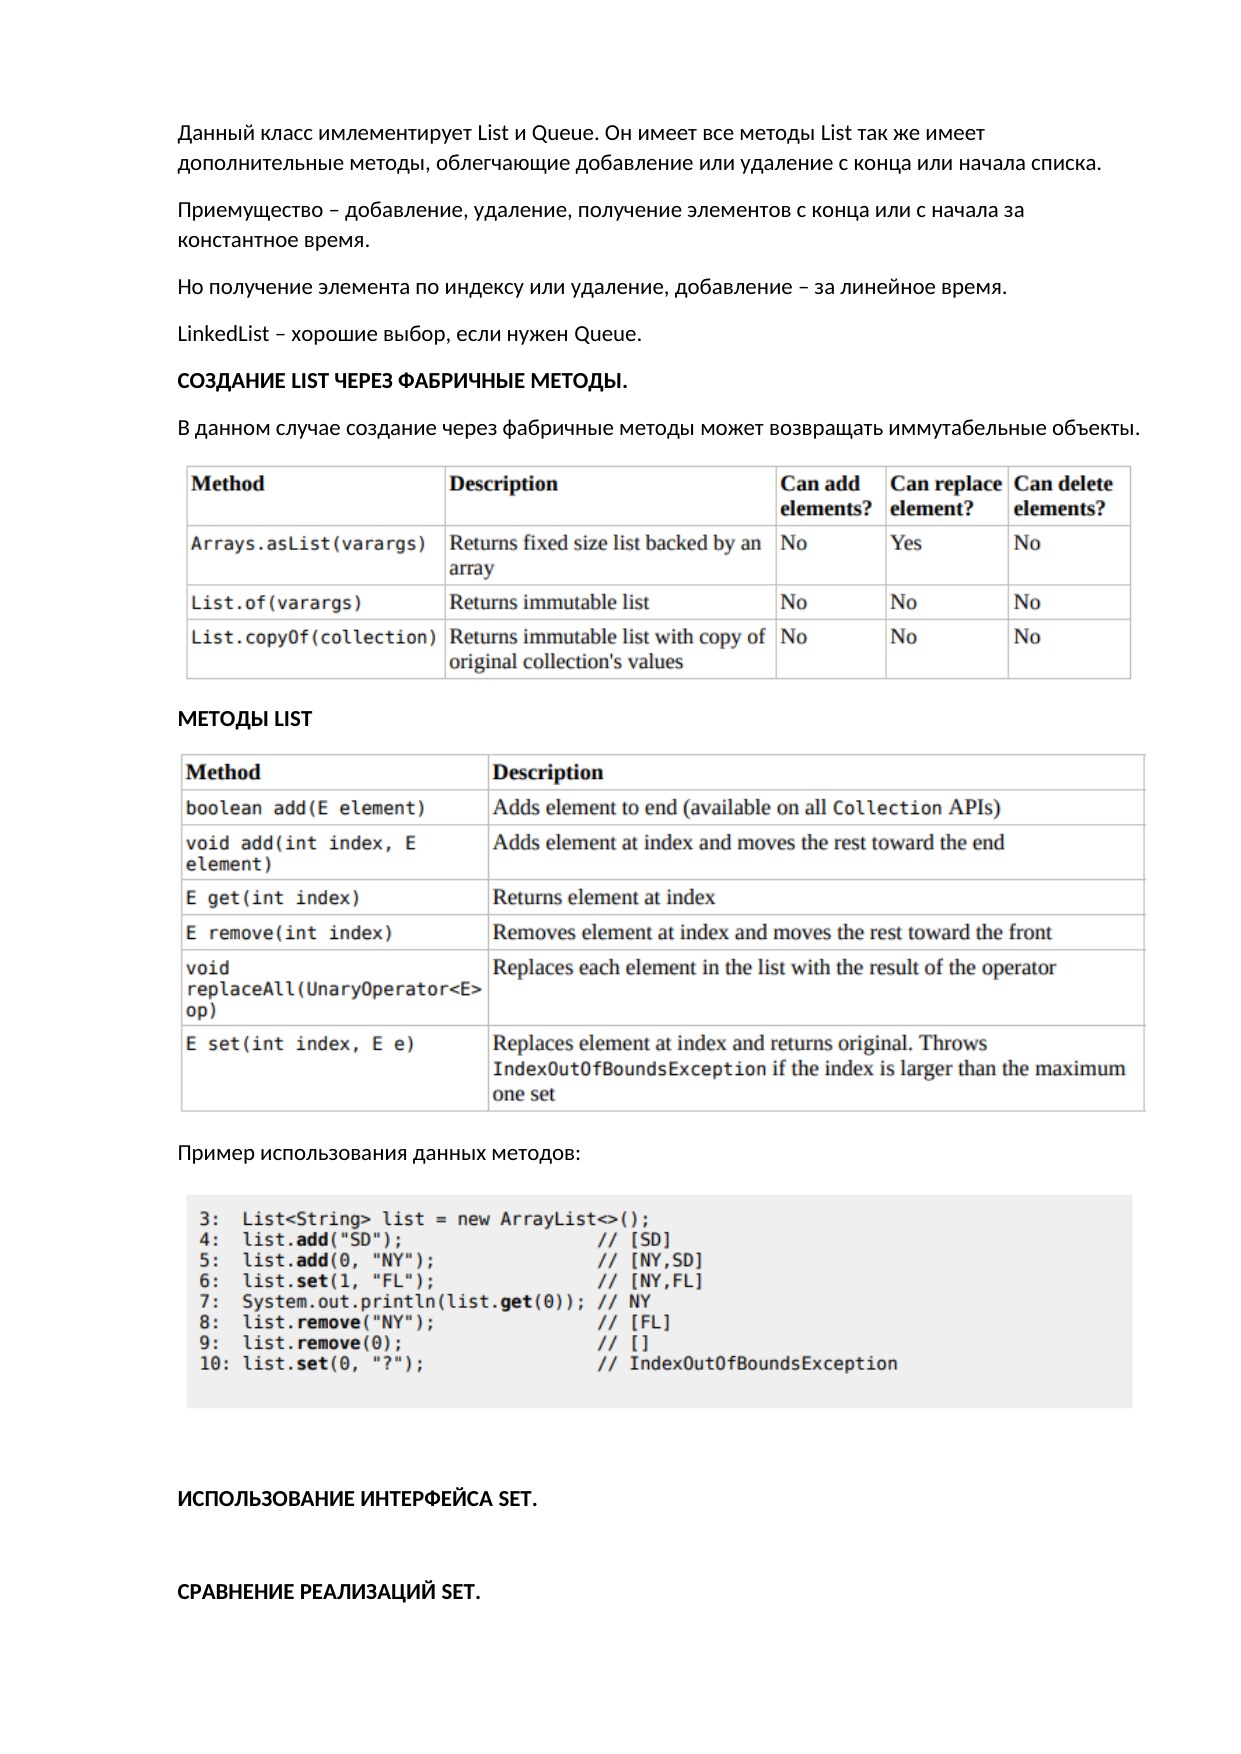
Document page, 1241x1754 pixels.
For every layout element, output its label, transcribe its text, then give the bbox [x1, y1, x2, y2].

text МЕТОДЫ LIST [177, 704, 1152, 732]
picture [177, 1184, 1152, 1418]
text СОЗДАНИЕ LIST ЧЕРЕЗ ФАБРИЧНЫЕ МЕТОДЫ. [177, 366, 1152, 394]
text Приемущество – добавление, удаление, получение элементов с конца или с начала за константное время. [177, 195, 1152, 253]
text СРАВНЕНИЕ РЕАЛИЗАЦИЙ SET. [177, 1577, 1152, 1605]
text Данный класс имлементирует List и Queue. Он имеет все методы List так же имеет дополнительные методы, облегчающие добавление или удаление с конца или начала списка. [177, 118, 1152, 176]
text ИСПОЛЬЗОВАНИЕ ИНТЕРФЕЙСА SET. [177, 1484, 1152, 1512]
text В данном случае создание через фабричные методы может возвращать иммутабельные объекты. [177, 413, 1152, 441]
text Но получение элемента по индексу или удаление, добавление – за линейное время. [177, 272, 1152, 300]
picture [177, 459, 1152, 685]
text Пример использования данных методов: [177, 1138, 1152, 1166]
picture [177, 750, 1152, 1119]
text LinkedList – хорошие выбор, если нужен Queue. [177, 319, 1152, 347]
